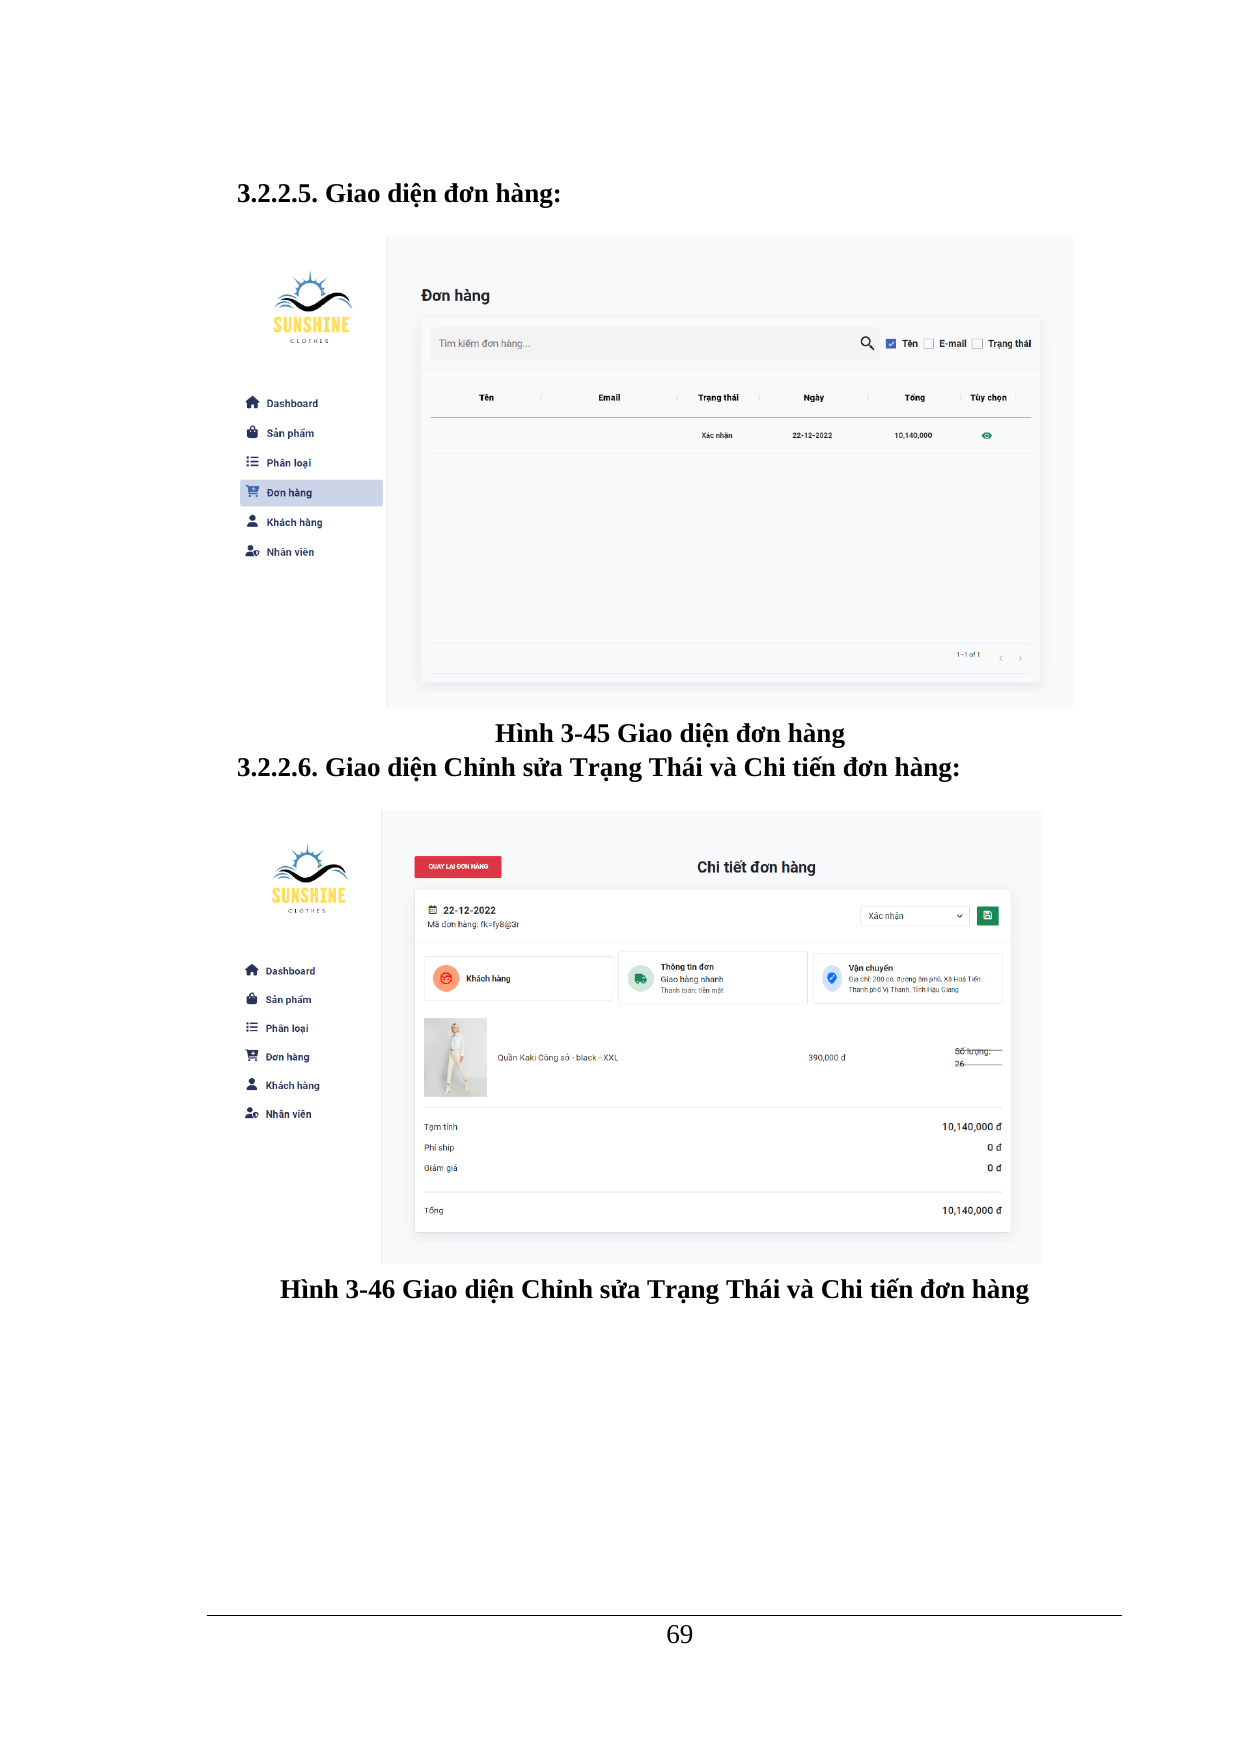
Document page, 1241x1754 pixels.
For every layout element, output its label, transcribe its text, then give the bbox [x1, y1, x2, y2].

picture [236, 236, 1074, 708]
picture [236, 810, 1044, 1264]
subtitle Giao diện đơn hàng: [237, 177, 1122, 208]
